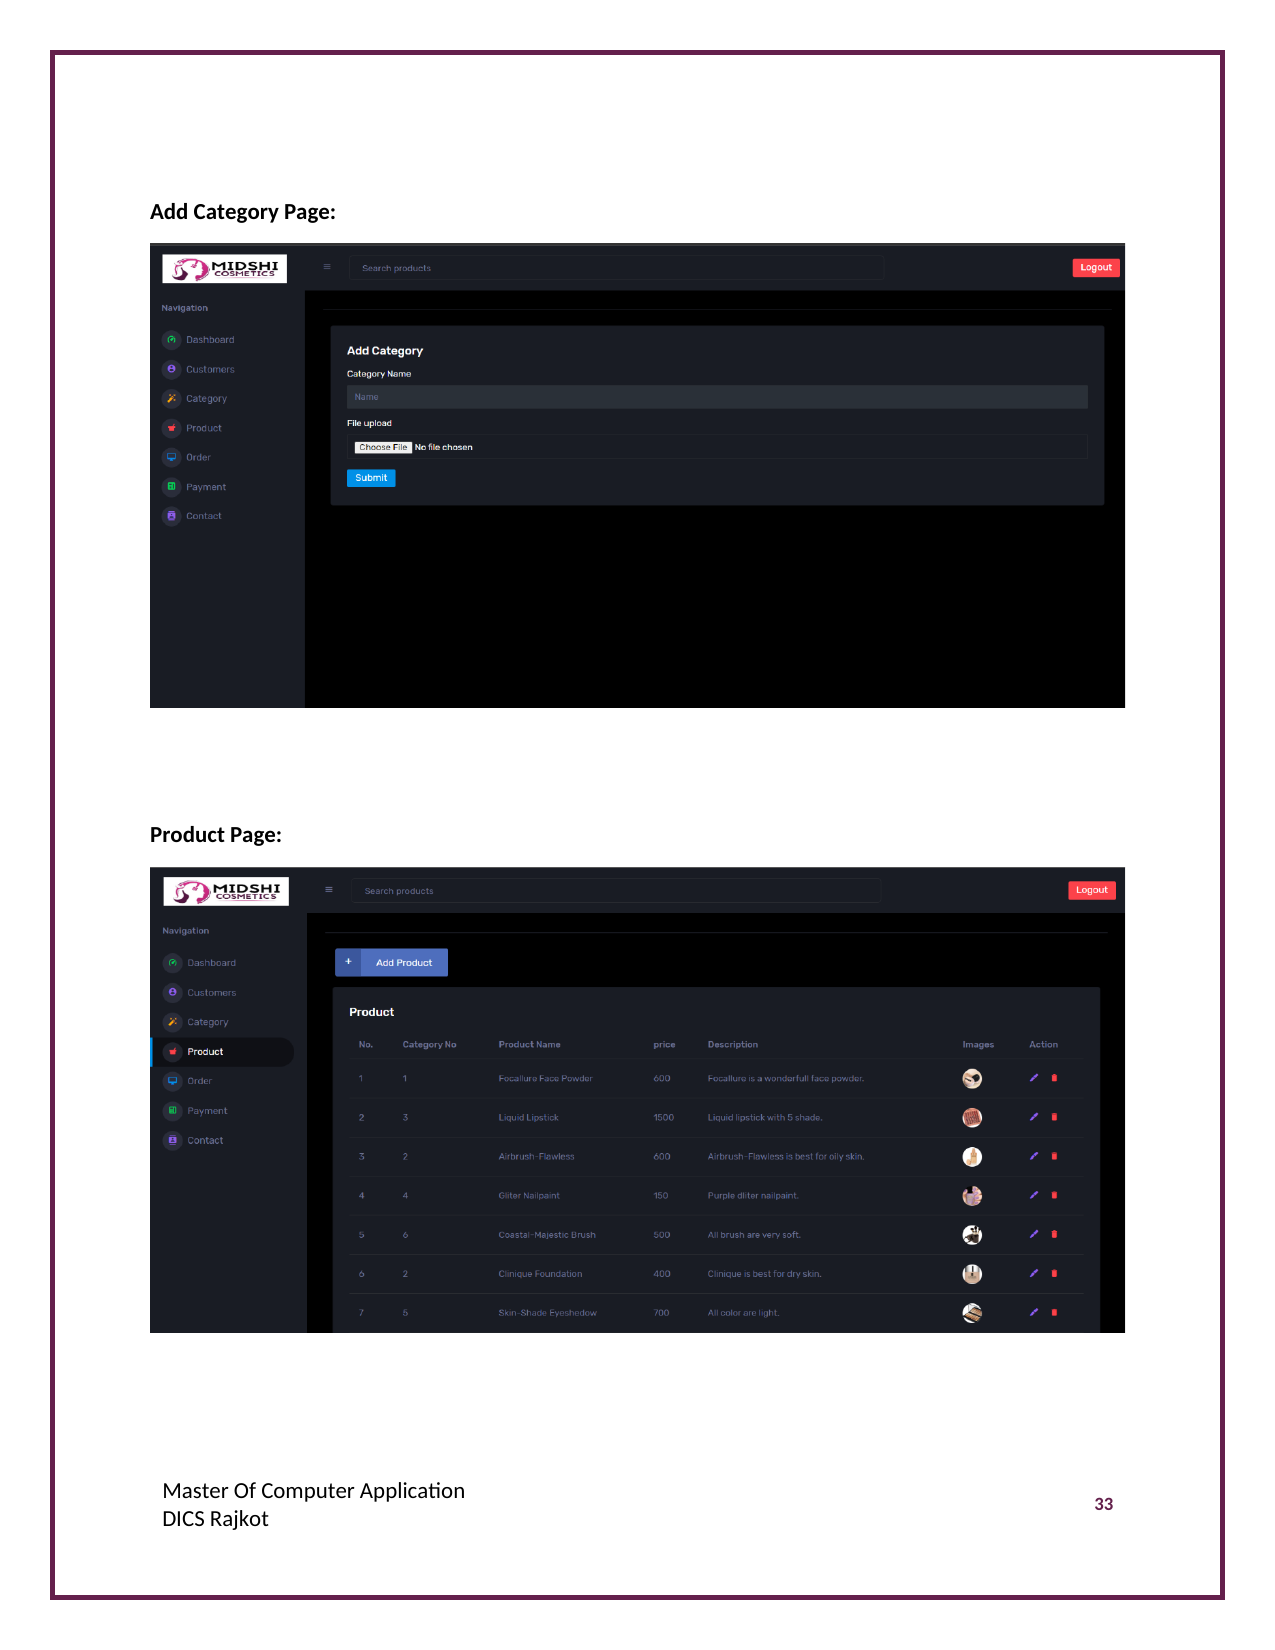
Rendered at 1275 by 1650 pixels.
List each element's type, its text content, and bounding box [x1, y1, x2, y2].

picture [150, 867, 1125, 1333]
text Add Category Page: [150, 197, 1125, 225]
text Product Page: [150, 821, 1125, 849]
picture [150, 243, 1125, 708]
